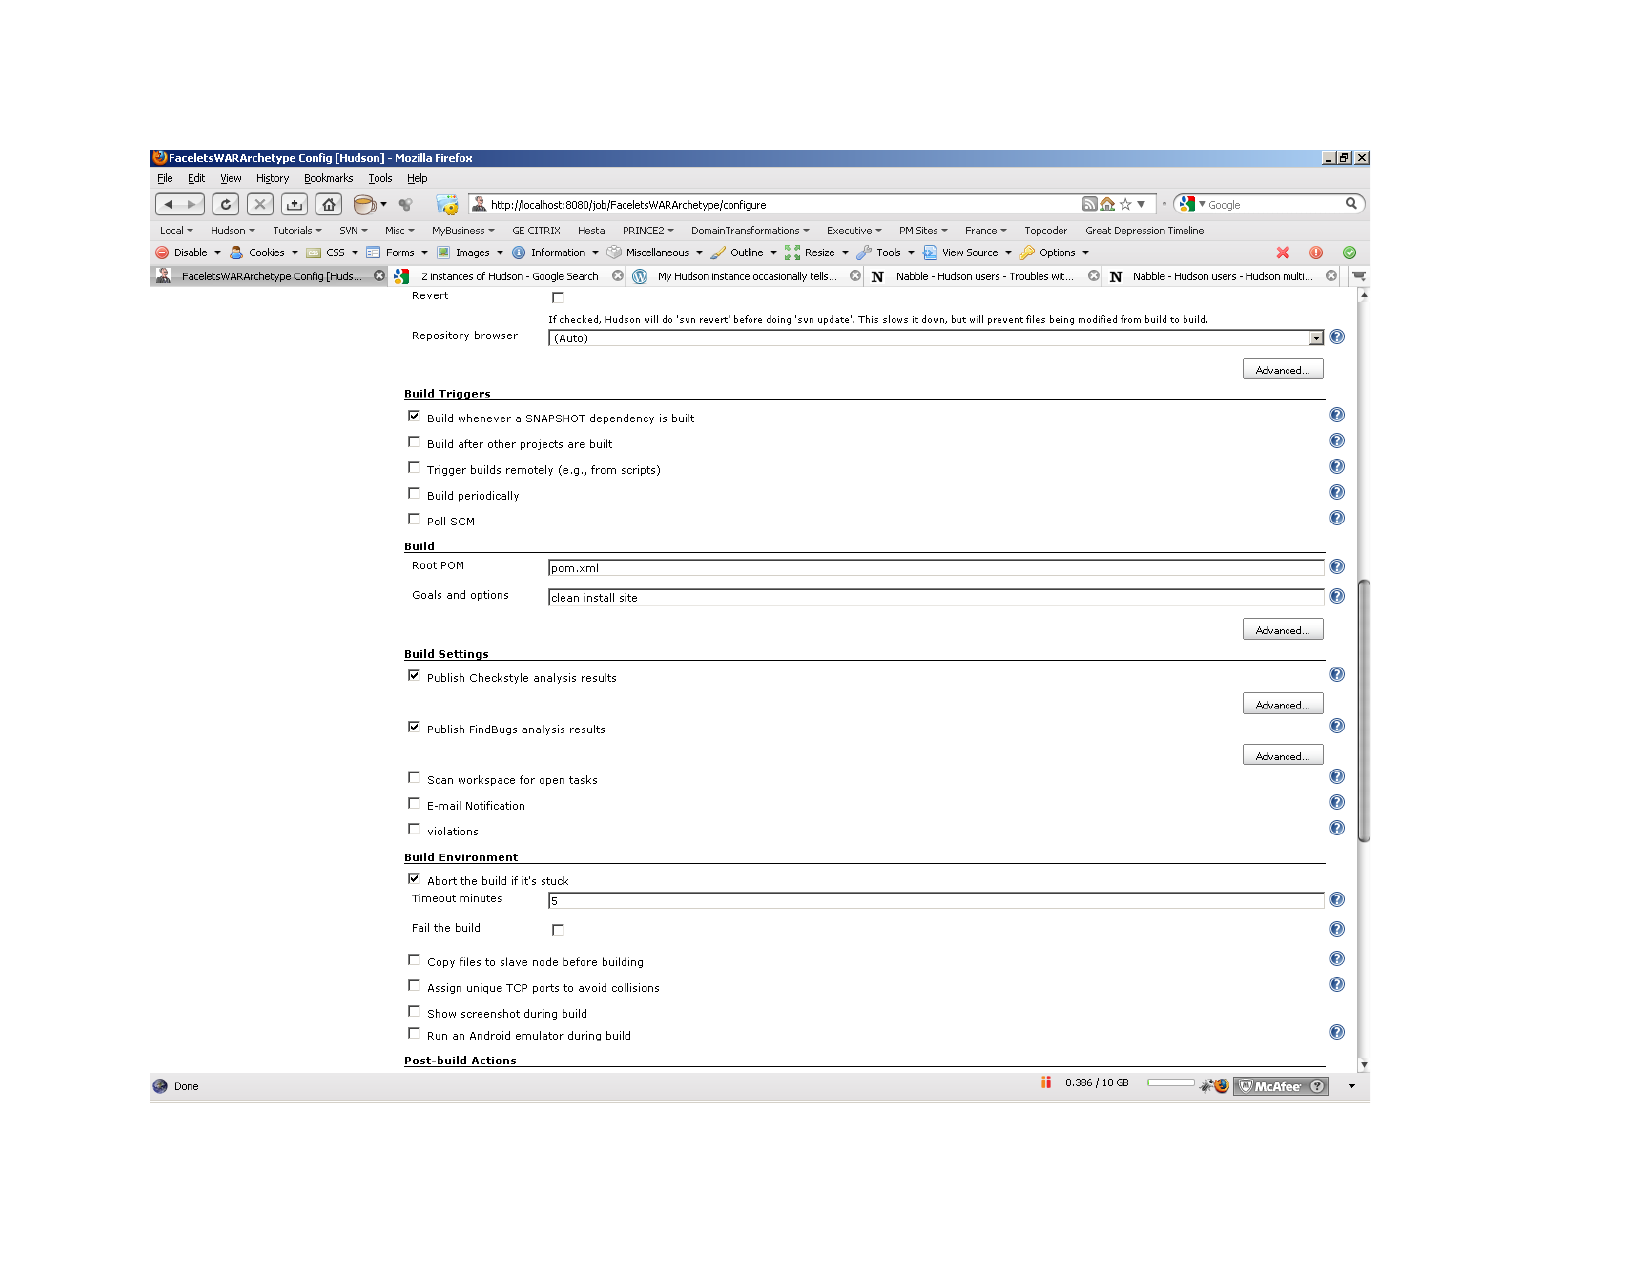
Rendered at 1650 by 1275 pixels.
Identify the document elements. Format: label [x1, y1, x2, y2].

picture [150, 150, 1371, 1103]
